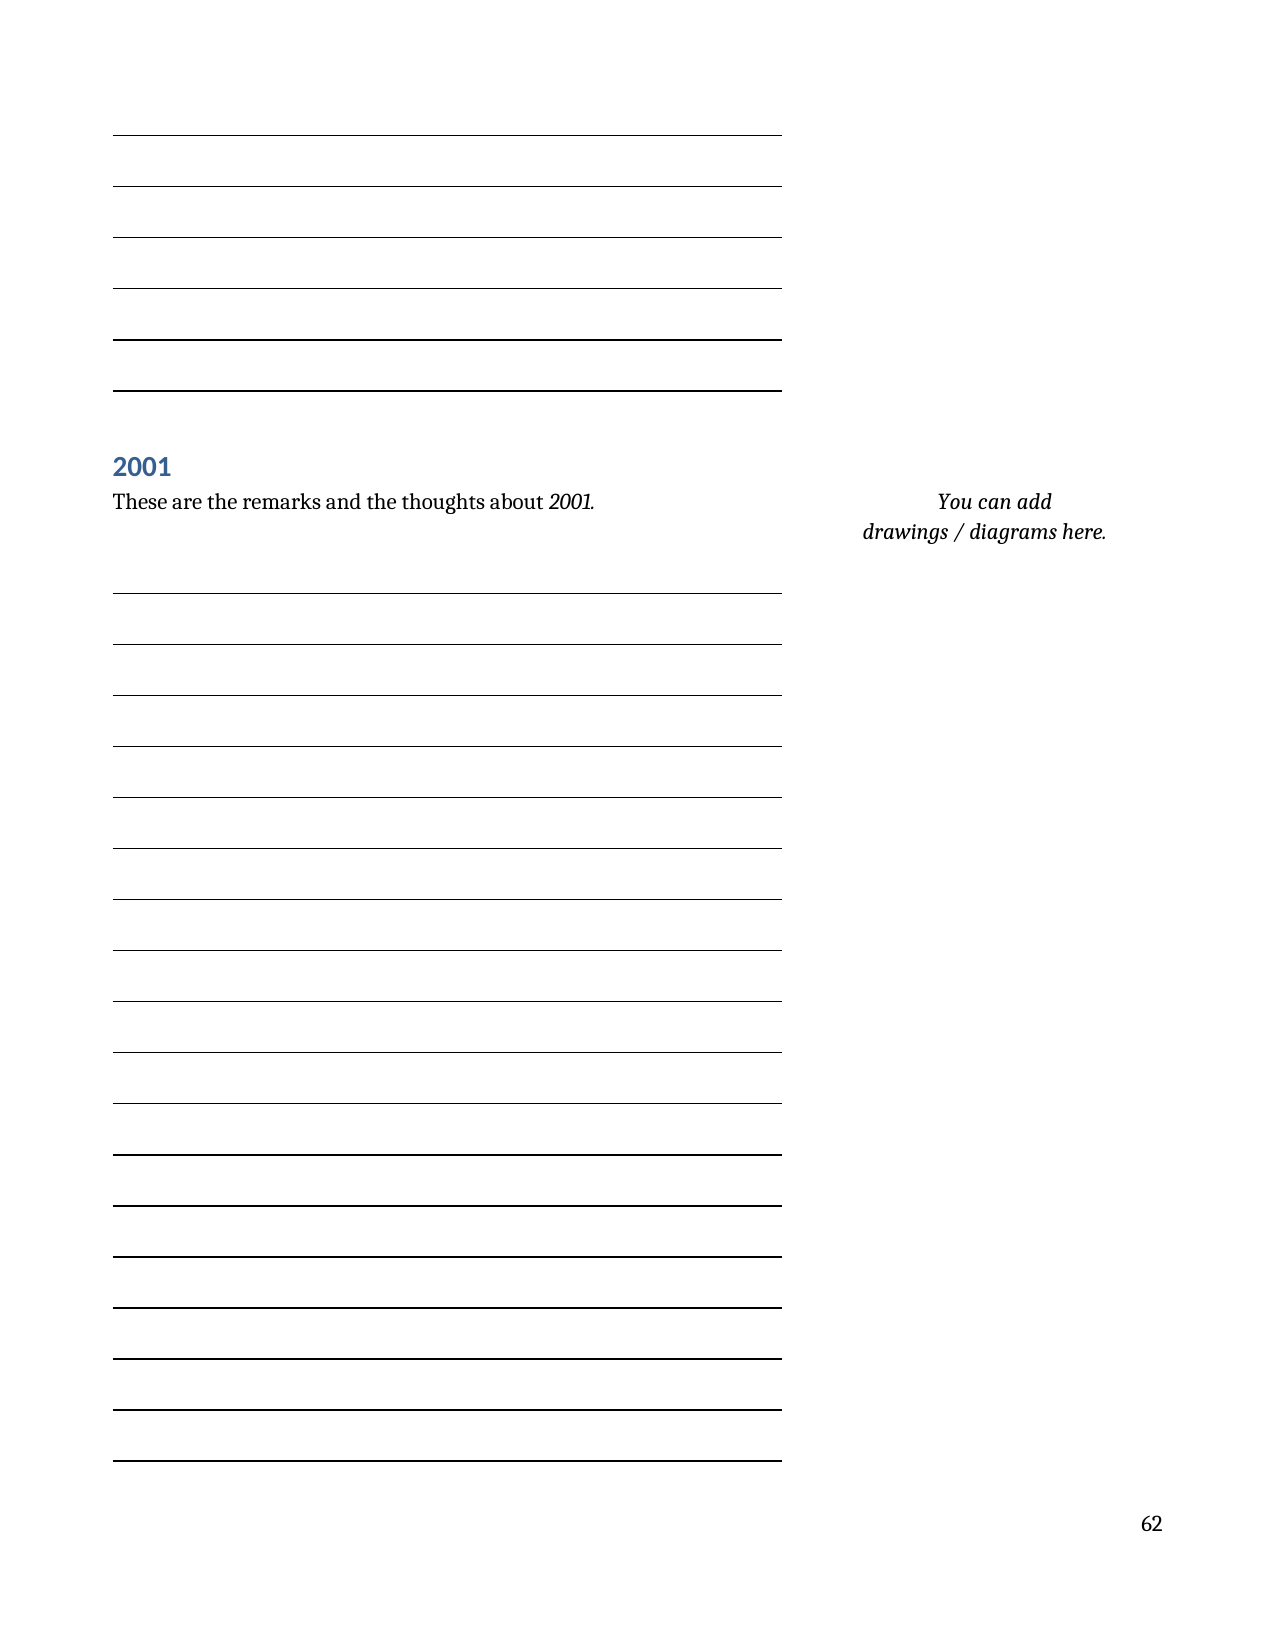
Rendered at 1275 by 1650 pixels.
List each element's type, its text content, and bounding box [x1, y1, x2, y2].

subtitle 2001 [112, 448, 1162, 483]
text These are the remarks and the thoughts about 2001. You can add drawings / diagrams here. [112, 489, 1162, 545]
